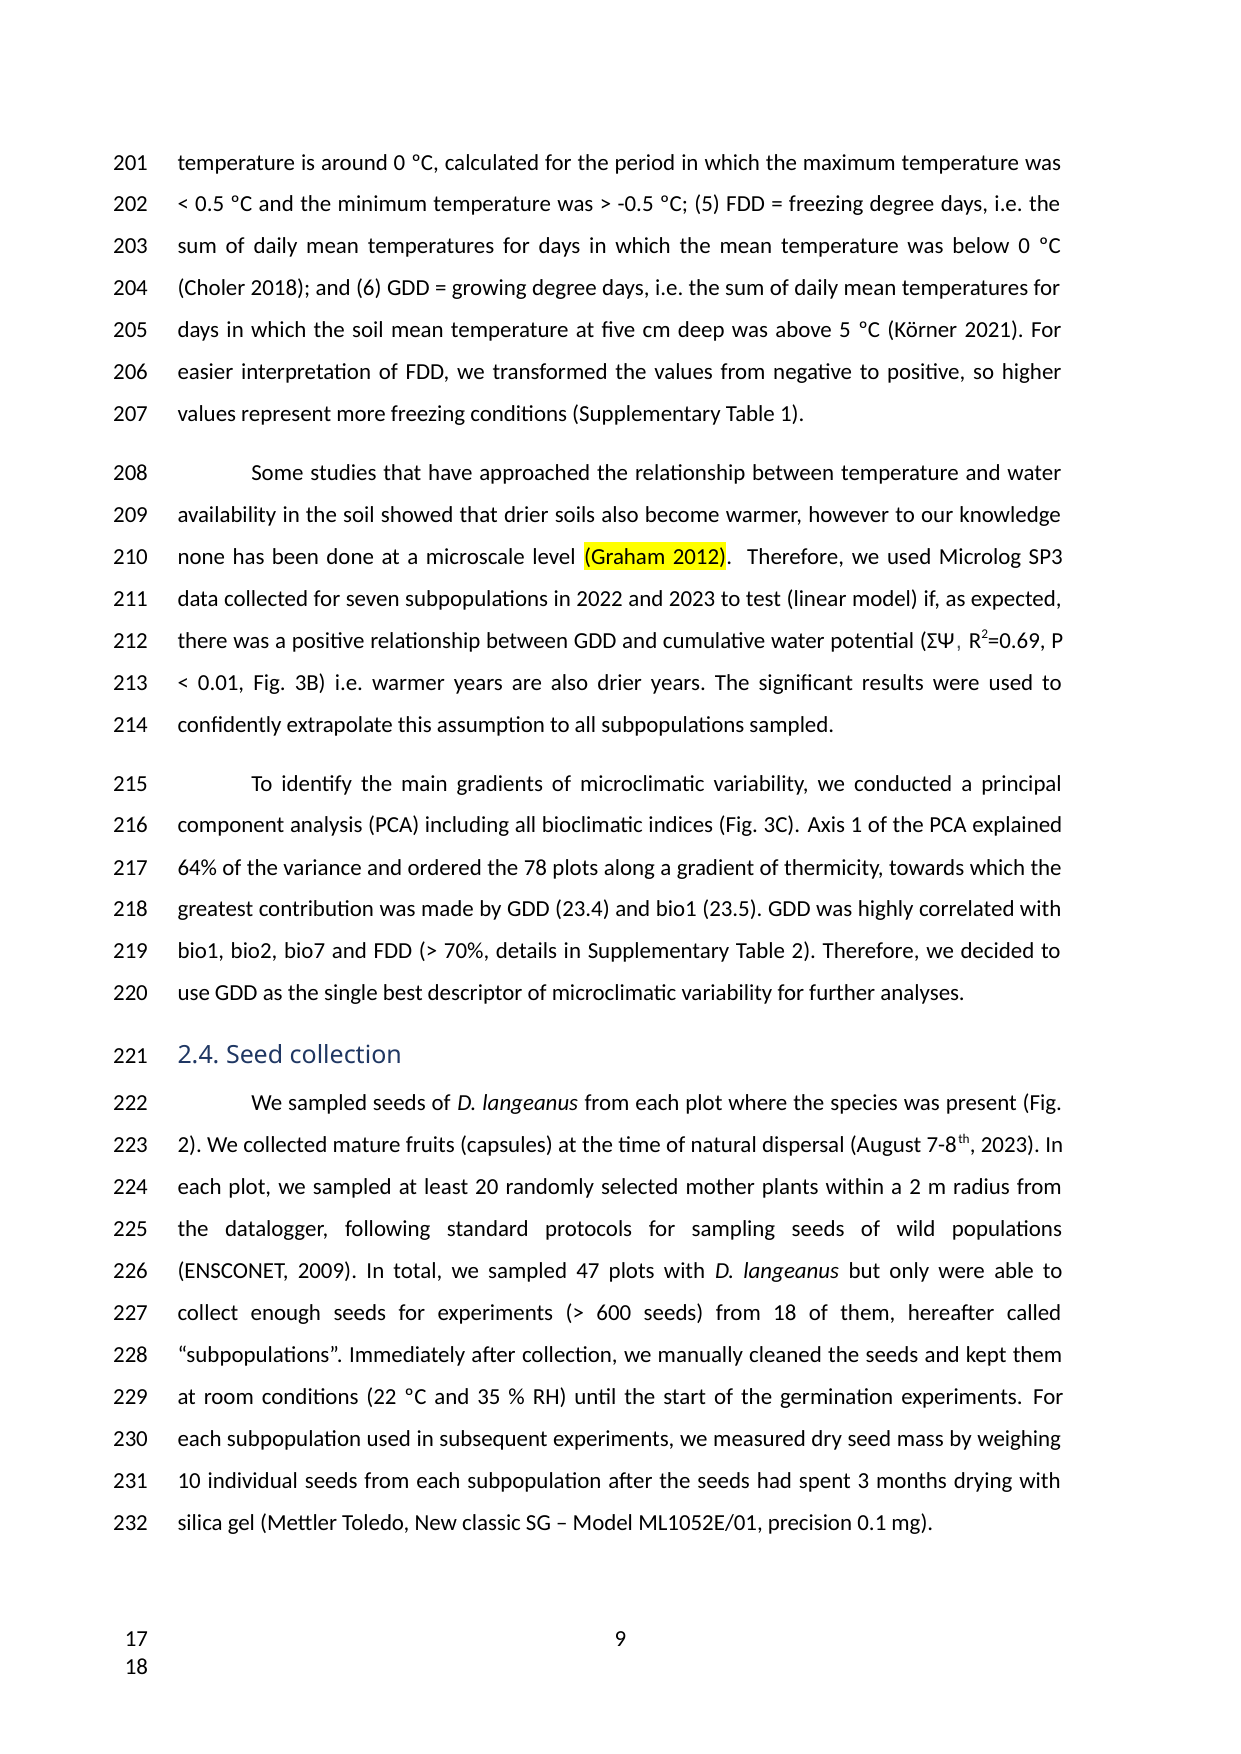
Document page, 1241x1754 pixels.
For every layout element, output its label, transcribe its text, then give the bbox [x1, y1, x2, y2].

text To identify the main gradients of microclimatic variability, we conducted a principal component analysis (PCA) including all bioclimatic indices (Fig. 3C). Axis 1 of the PCA explained 64% of the variance and ordered the 78 plots along a gradient of thermicity, towards which the greatest contribution was made by GDD (23.4) and bio1 (23.5). GDD was highly correlated with bio1, bio2, bio7 and FDD (> 70%, details in Supplementary Table 2). Therefore, we decided to use GDD as the single best descriptor of microclimatic variability for further analyses. [177, 769, 1063, 1007]
text Some studies that have approached the relationship between temperature and water availability in the soil showed that drier soils also become warmer, however to our knowledge none has been done at a microscale level (Graham 2012). Therefore, we used Microlog SP3 data collected for seven subpopulations in 2022 and 2023 to test (linear model) if, as expected, there was a positive relationship between GDD and cumulative water potential (ΣΨ, R2=0.69, P < 0.01, Fig. 3B) i.e. warmer years are also drier years. The significant results were used to confidently extrapolate this assumption to all subpopulations sampled. [177, 458, 1063, 738]
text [177, 148, 1063, 427]
text We sampled seeds of D. langeanus from each plot where the species was present (Fig. 2). We collected mature fruits (capsules) at the time of natural dispersal (August 7-8th, 2023). In each plot, we sampled at least 20 randomly selected mother plants within a 2 m radius from the datalogger, following standard protocols for sampling seeds of wild populations (ENSCONET, 2009). In total, we sampled 47 plots with D. langeanus but only were able to collect enough seeds for experiments (> 600 seeds) from 18 of them, hereafter called “subpopulations”. Immediately after collection, we manually cleaned the seeds and kept them at room conditions (22 ºC and 35 % RH) until the start of the germination experiments. For each subpopulation used in subsequent experiments, we measured dry seed mass by weighing 10 individual seeds from each subpopulation after the seeds had spent 3 months drying with silica gel (Mettler Toledo, New classic SG – Model ML1052E/01, precision 0.1 mg). [177, 1088, 1063, 1536]
subtitle 2.4. Seed collection [177, 1037, 1063, 1071]
